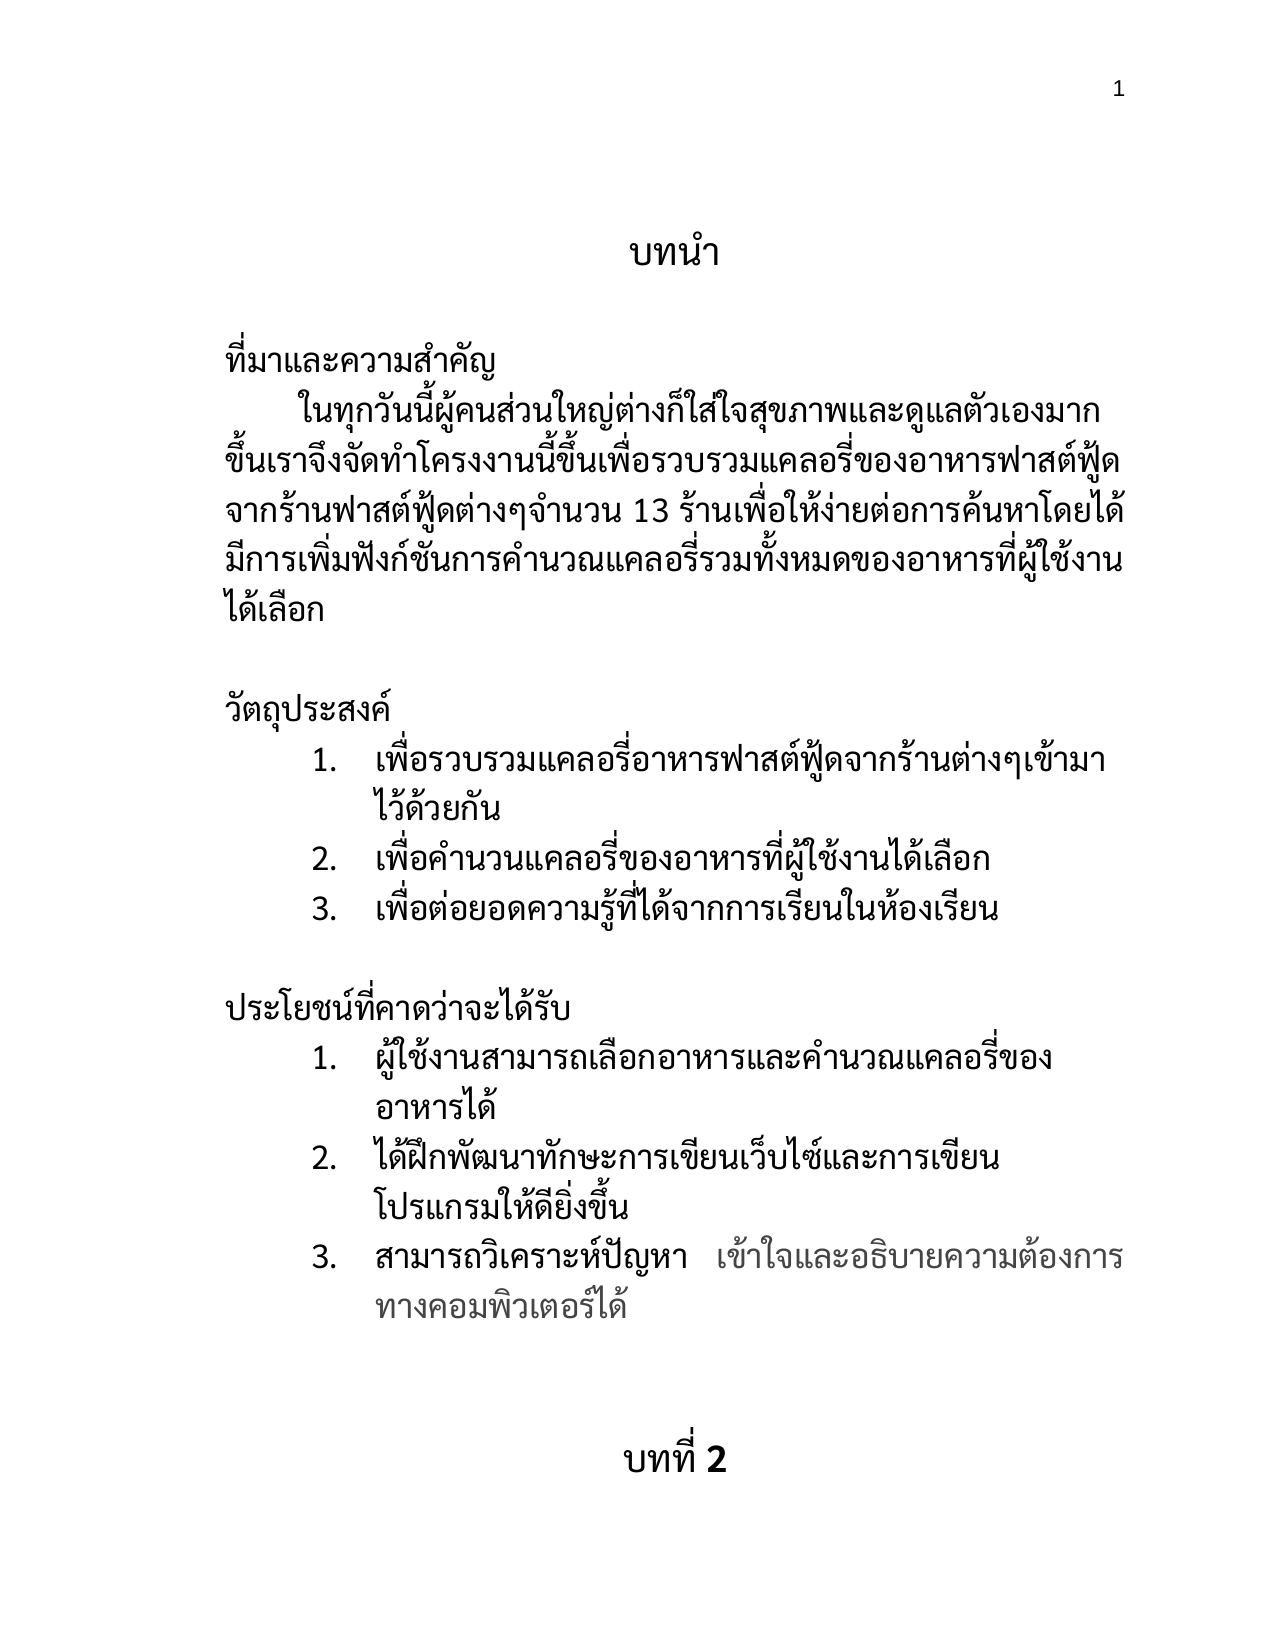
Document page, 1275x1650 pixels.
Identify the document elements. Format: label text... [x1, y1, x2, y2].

text ที่มาและความสำคัญ [225, 337, 1125, 380]
list เพื่อต่อยอดความรู้ที่ได้จากการเรียนในห้องเรียน [337, 885, 1125, 928]
text ในทุกวันนี้ผู้คนส่วนใหญ่ต่างก็ใส่ใจสุขภาพและดูแลตัวเองมากขึ้นเราจึงจัดทำโครงงานนี้ขึ้นเพื่อรวบรวมแคลอรี่ของอาหารฟาสต์ฟู้ดจากร้านฟาสต์ฟู้ดต่างๆจำนวน 13 ร้านเพื่อให้ง่ายต่อการค้นหาโดยได้มีการเพิ่มฟังก์ชันการคำนวณแคลอรี่รวมทั้งหมดของอาหารที่ผู้ใช้งานได้เลือก [225, 387, 1125, 629]
list ได้ฝึกพัฒนาทักษะการเขียนเว็บไซ์และการเขียนโปรแกรมให้ดียิ่งขึ้น [337, 1134, 1125, 1227]
text วัตถุประสงค์ [225, 686, 1125, 729]
list ผู้ใช้งานสามารถเลือกอาหารและคำนวณแคลอรี่ของอาหารได้ [337, 1034, 1125, 1127]
text ประโยชน์ที่คาดว่าจะได้รับ [225, 984, 1125, 1028]
text บทที่ 2 [225, 1432, 1125, 1481]
list สามารถวิเคราะห์ปัญหา เข้าใจและอธิบายความต้องการทางคอมพิวเตอร์ได้ [337, 1233, 1125, 1326]
text บทนำ [225, 225, 1125, 274]
list เพื่อคำนวนแคลอรี่ของอาหารที่ผู้ใช้งานได้เลือก [337, 835, 1125, 878]
list เพื่อรวบรวมแคลอรี่อาหารฟาสต์ฟู้ดจากร้านต่างๆเข้ามาไว้ด้วยกัน [337, 735, 1125, 828]
